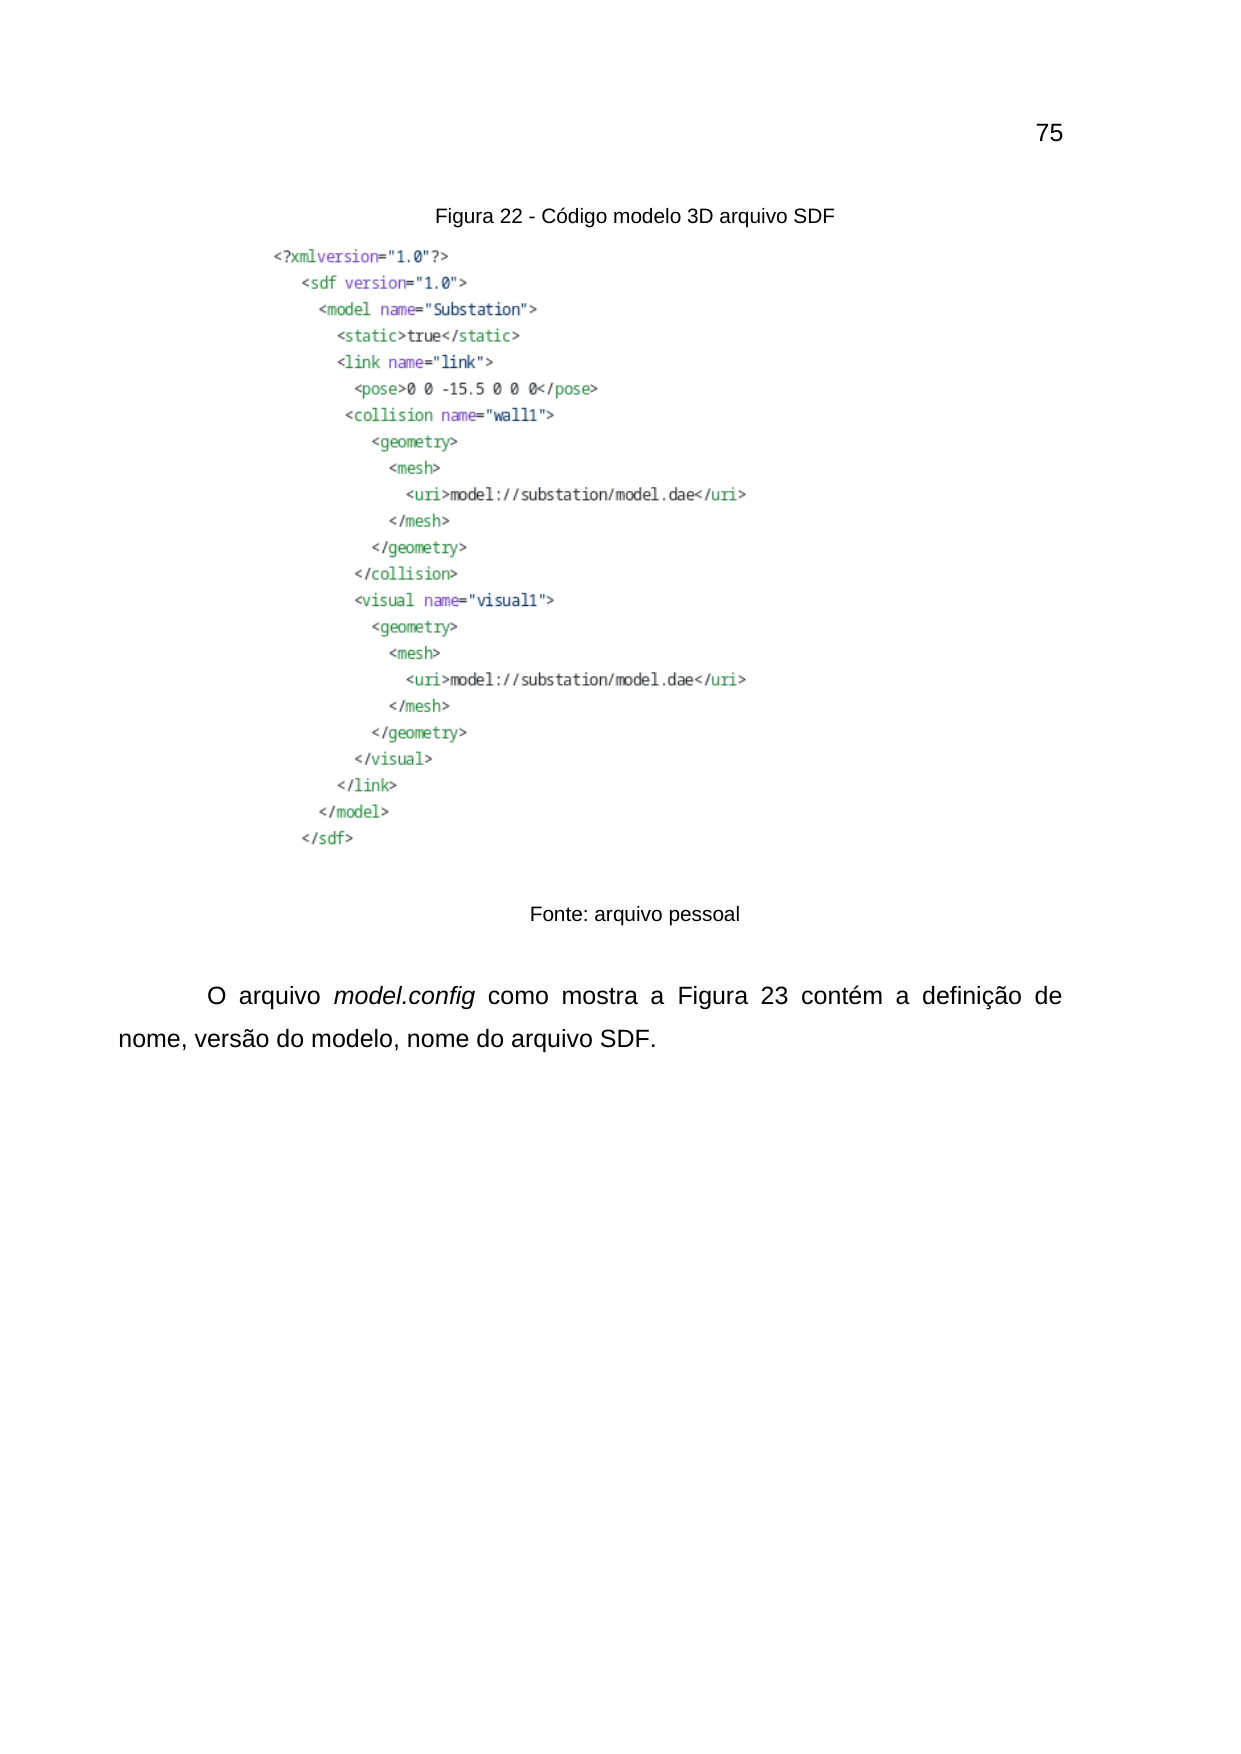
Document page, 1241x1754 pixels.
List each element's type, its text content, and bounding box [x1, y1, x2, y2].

text Fonte: arquivo pessoal [118, 902, 1063, 926]
text O arquivo model.config como mostra a Figura 23 contém a definição de nome, versão do modelo, nome do arquivo SDF. [118, 981, 1063, 1053]
text Figura 22 - Código modelo 3D arquivo SDF [118, 204, 1063, 228]
